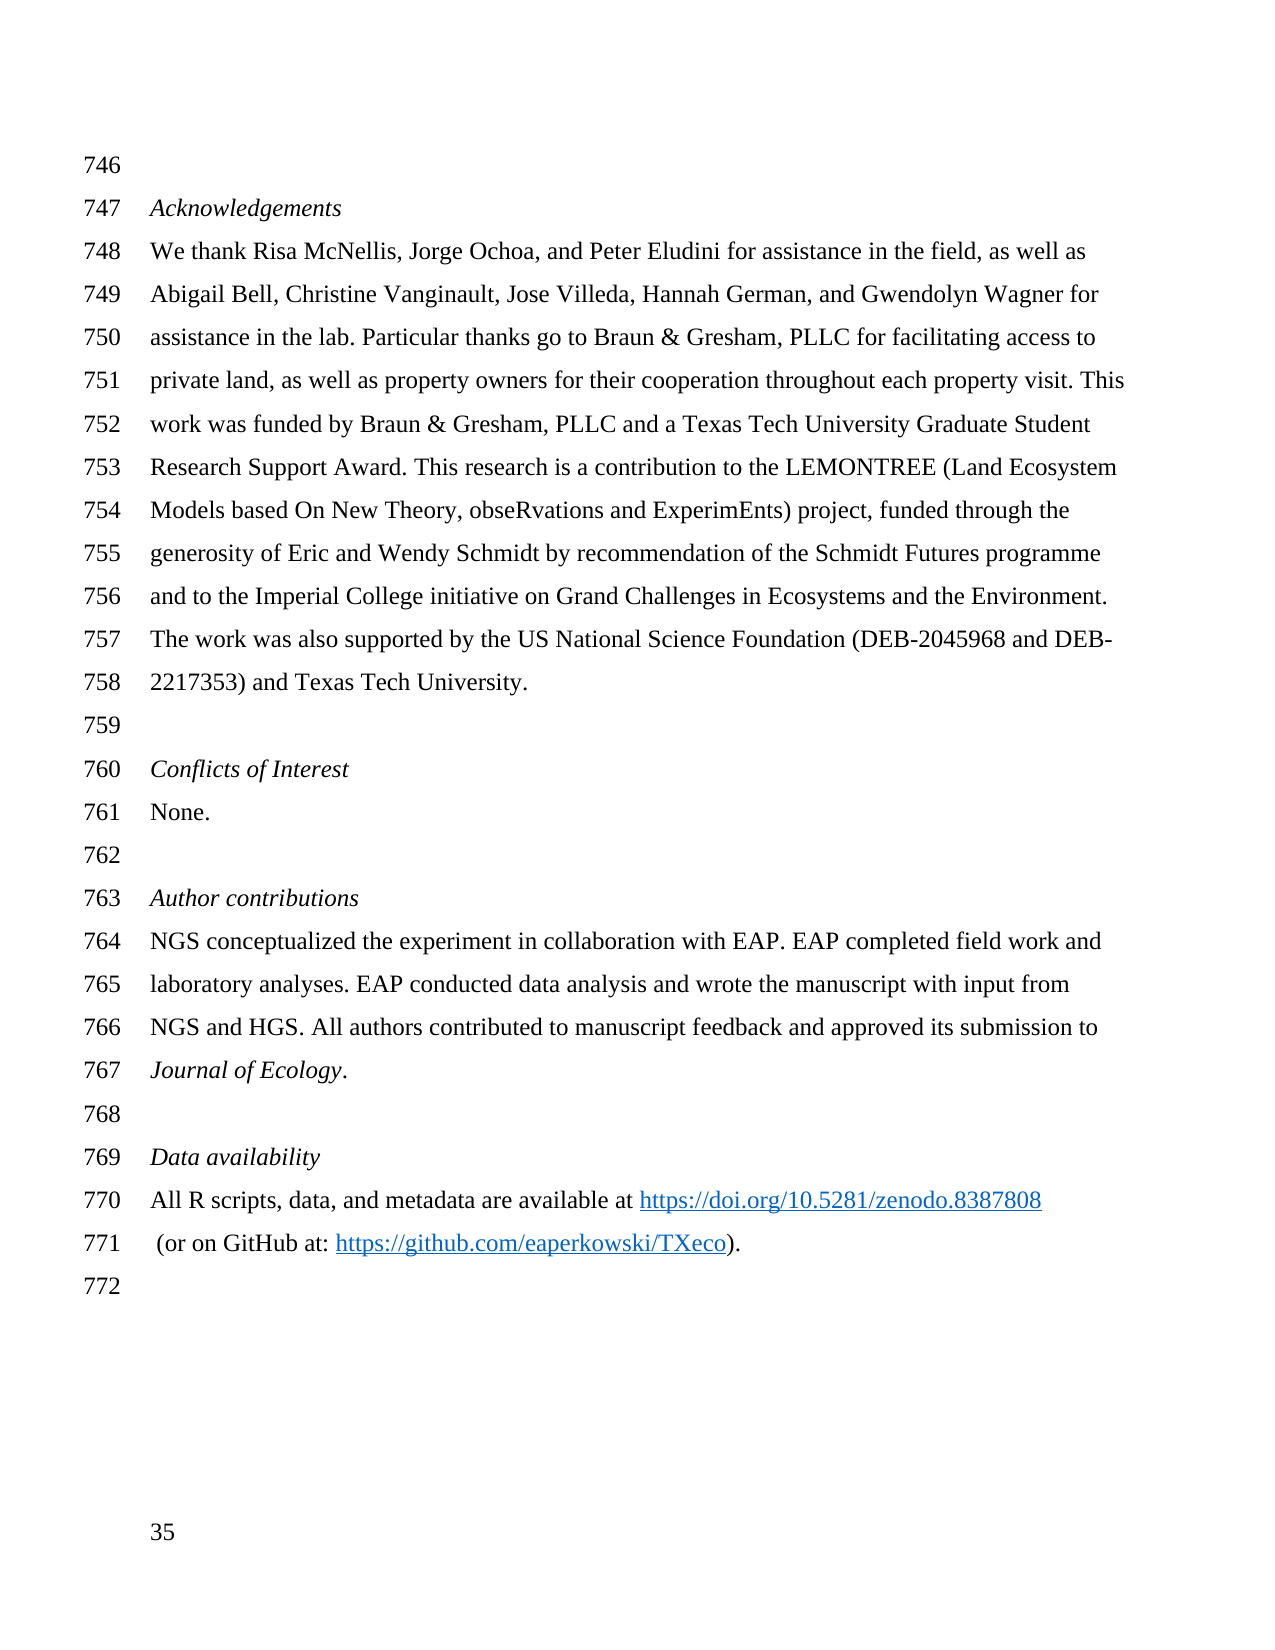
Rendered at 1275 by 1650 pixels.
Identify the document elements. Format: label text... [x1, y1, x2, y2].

text Acknowledgements [150, 193, 1125, 222]
text All R scripts, data, and metadata are available at https://doi.org/10.5281/zenodo.8387808 [150, 1185, 1125, 1214]
text Conflicts of Interest [150, 754, 1125, 782]
text We thank Risa McNellis, Jorge Ochoa, and Peter Eludini for assistance in the field, as well as Abigail Bell, Christine Vanginault, Jose Villeda, Hannah German, and Gwendolyn Wagner for assistance in the lab. Particular thanks go to Braun & Gresham, PLLC for facilitating access to private land, as well as property owners for their cooperation throughout each property visit. This work was funded by Braun & Gresham, PLLC and a Texas Tech University Graduate Student Research Support Award. This research is a contribution to the LEMONTREE (Land Ecosystem Models based On New Theory, obseRvations and ExperimEnts) project, funded through the generosity of Eric and Wendy Schmidt by recommendation of the Schmidt Futures programme and to the Imperial College initiative on Grand Challenges in Ecosystems and the Environment. The work was also supported by the US National Science Foundation (DEB-2045968 and DEB-2217353) and Texas Tech University. [150, 236, 1125, 696]
text None. [150, 797, 1125, 826]
text (or on GitHub at: https://github.com/eaperkowski/TXeco). [150, 1228, 1125, 1257]
text Data availability [150, 1142, 1125, 1171]
text Author contributions [150, 883, 1125, 912]
text NGS conceptualized the experiment in collaboration with EAP. EAP completed field work and laboratory analyses. EAP conducted data analysis and wrote the manuscript with input from NGS and HGS. All authors contributed to manuscript feedback and approved its submission to Journal of Ecology. [150, 926, 1125, 1084]
